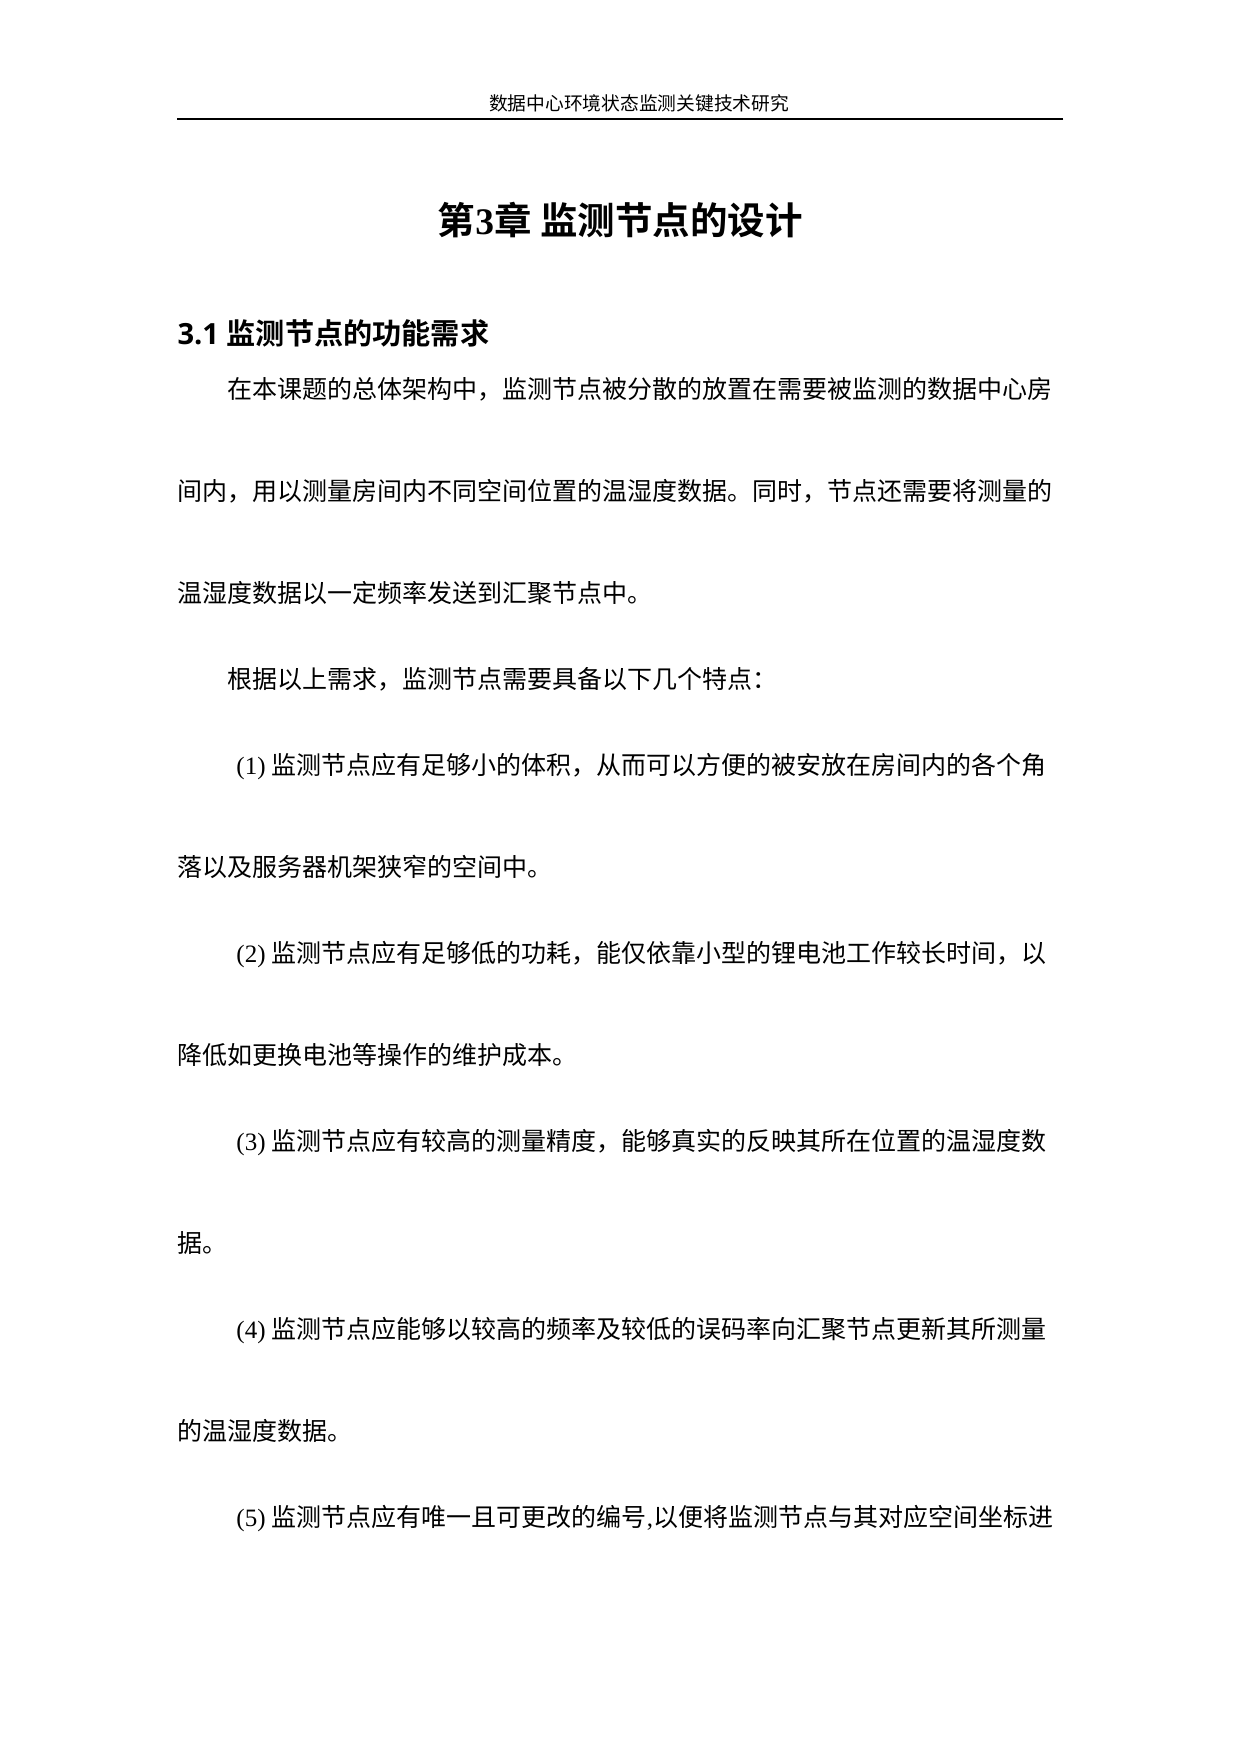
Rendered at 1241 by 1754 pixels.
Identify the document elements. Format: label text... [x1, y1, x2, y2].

list 监测节点应能够以较高的频率及较低的误码率向汇聚节点更新其所测量的温湿度数据。 [177, 1294, 1063, 1463]
subtitle 监测节点的功能需求 [177, 306, 1063, 354]
list 监测节点应有足够低的功耗，能仅依靠小型的锂电池工作较长时间，以降低如更换电池等操作的维护成本。 [177, 918, 1063, 1088]
list 监测节点应有较高的测量精度，能够真实的反映其所在位置的温湿度数据。 [177, 1106, 1063, 1276]
list 监测节点应有足够小的体积，从而可以方便的被安放在房间内的各个角落以及服务器机架狭窄的空间中。 [177, 730, 1063, 900]
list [177, 1482, 1063, 1549]
subtitle 监测节点的设计 [177, 191, 1063, 245]
text 根据以上需求，监测节点需要具备以下几个特点： [177, 644, 1063, 712]
text 在本课题的总体架构中，监测节点被分散的放置在需要被监测的数据中心房间内，用以测量房间内不同空间位置的温湿度数据。同时，节点还需要将测量的温湿度数据以一定频率发送到汇聚节点中。 [177, 354, 1063, 626]
